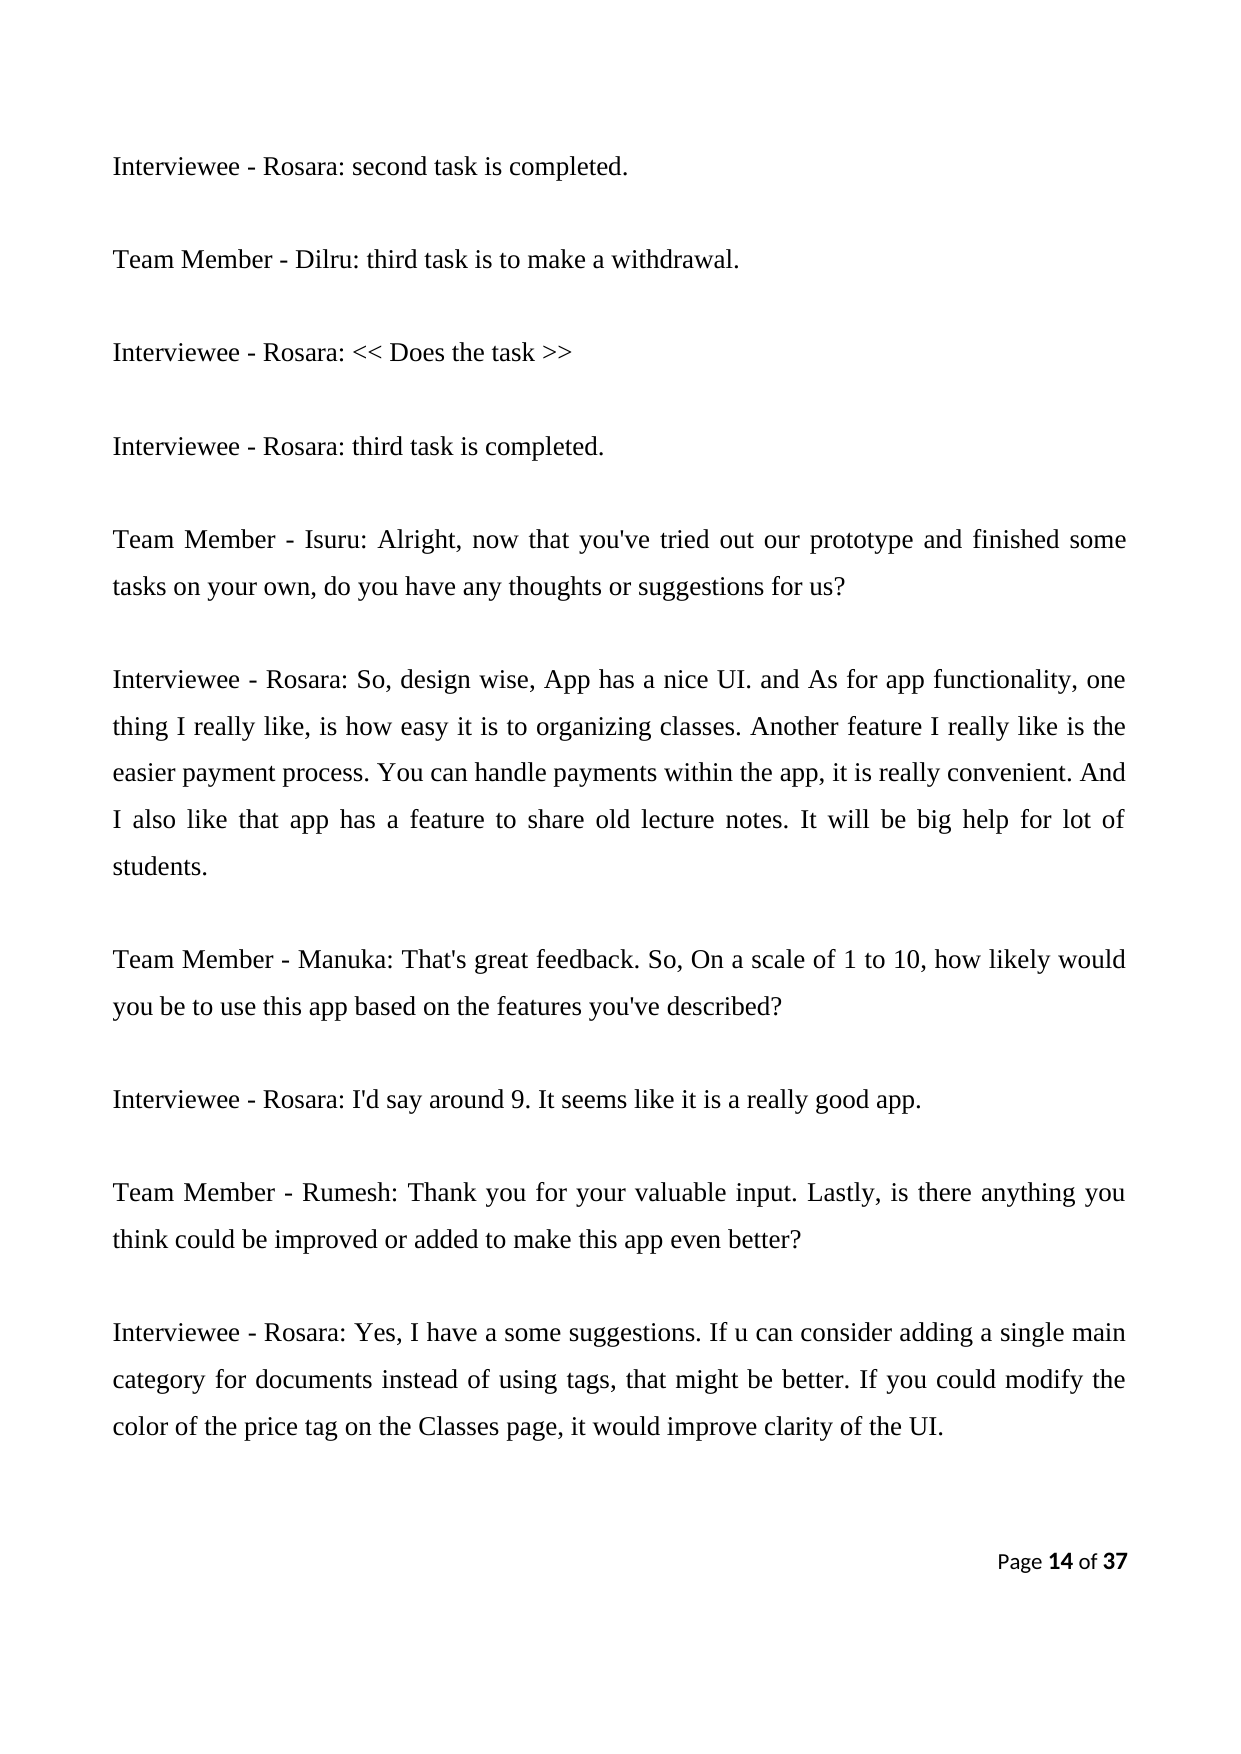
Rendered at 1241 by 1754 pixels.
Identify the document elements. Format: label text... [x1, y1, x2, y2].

text Interviewee - Rosara: << Does the task >> [112, 336, 1128, 368]
text Interviewee - Rosara: I'd say around 9. It seems like it is a really good app. [112, 1083, 1128, 1114]
text Interviewee - Rosara: So, design wise, App has a nice UI. and As for app functionality, one thing I really like, is how easy it is to organizing classes. Another feature I really like is the easier payment process. You can handle payments within the app, it is really convenient. And I also like that app has a feature to share old lecture notes. It will be big help for lot of students. [112, 663, 1128, 881]
text Team Member - Isuru: Alright, now that you've tried out our prototype and finished some tasks on your own, do you have any thoughts or suggestions for us? [112, 523, 1128, 601]
text Team Member - Dilru: third task is to make a withdrawal. [112, 243, 1128, 274]
text Interviewee - Rosara: second task is completed. [112, 150, 1128, 181]
text Team Member - Manuka: That's great feedback. So, On a scale of 1 to 10, how likely would you be to use this app based on the features you've described? [112, 943, 1128, 1021]
text Interviewee - Rosara: Yes, I have a some suggestions. If u can consider adding a single main category for documents instead of using tags, that might be better. If you could modify the color of the price tag on the Classes page, it would improve clarity of the UI. [112, 1316, 1128, 1441]
text Interviewee - Rosara: third task is completed. [112, 430, 1128, 461]
text Team Member - Rumesh: Thank you for your valuable input. Lastly, is there anything you think could be improved or added to make this app even better? [112, 1176, 1128, 1254]
